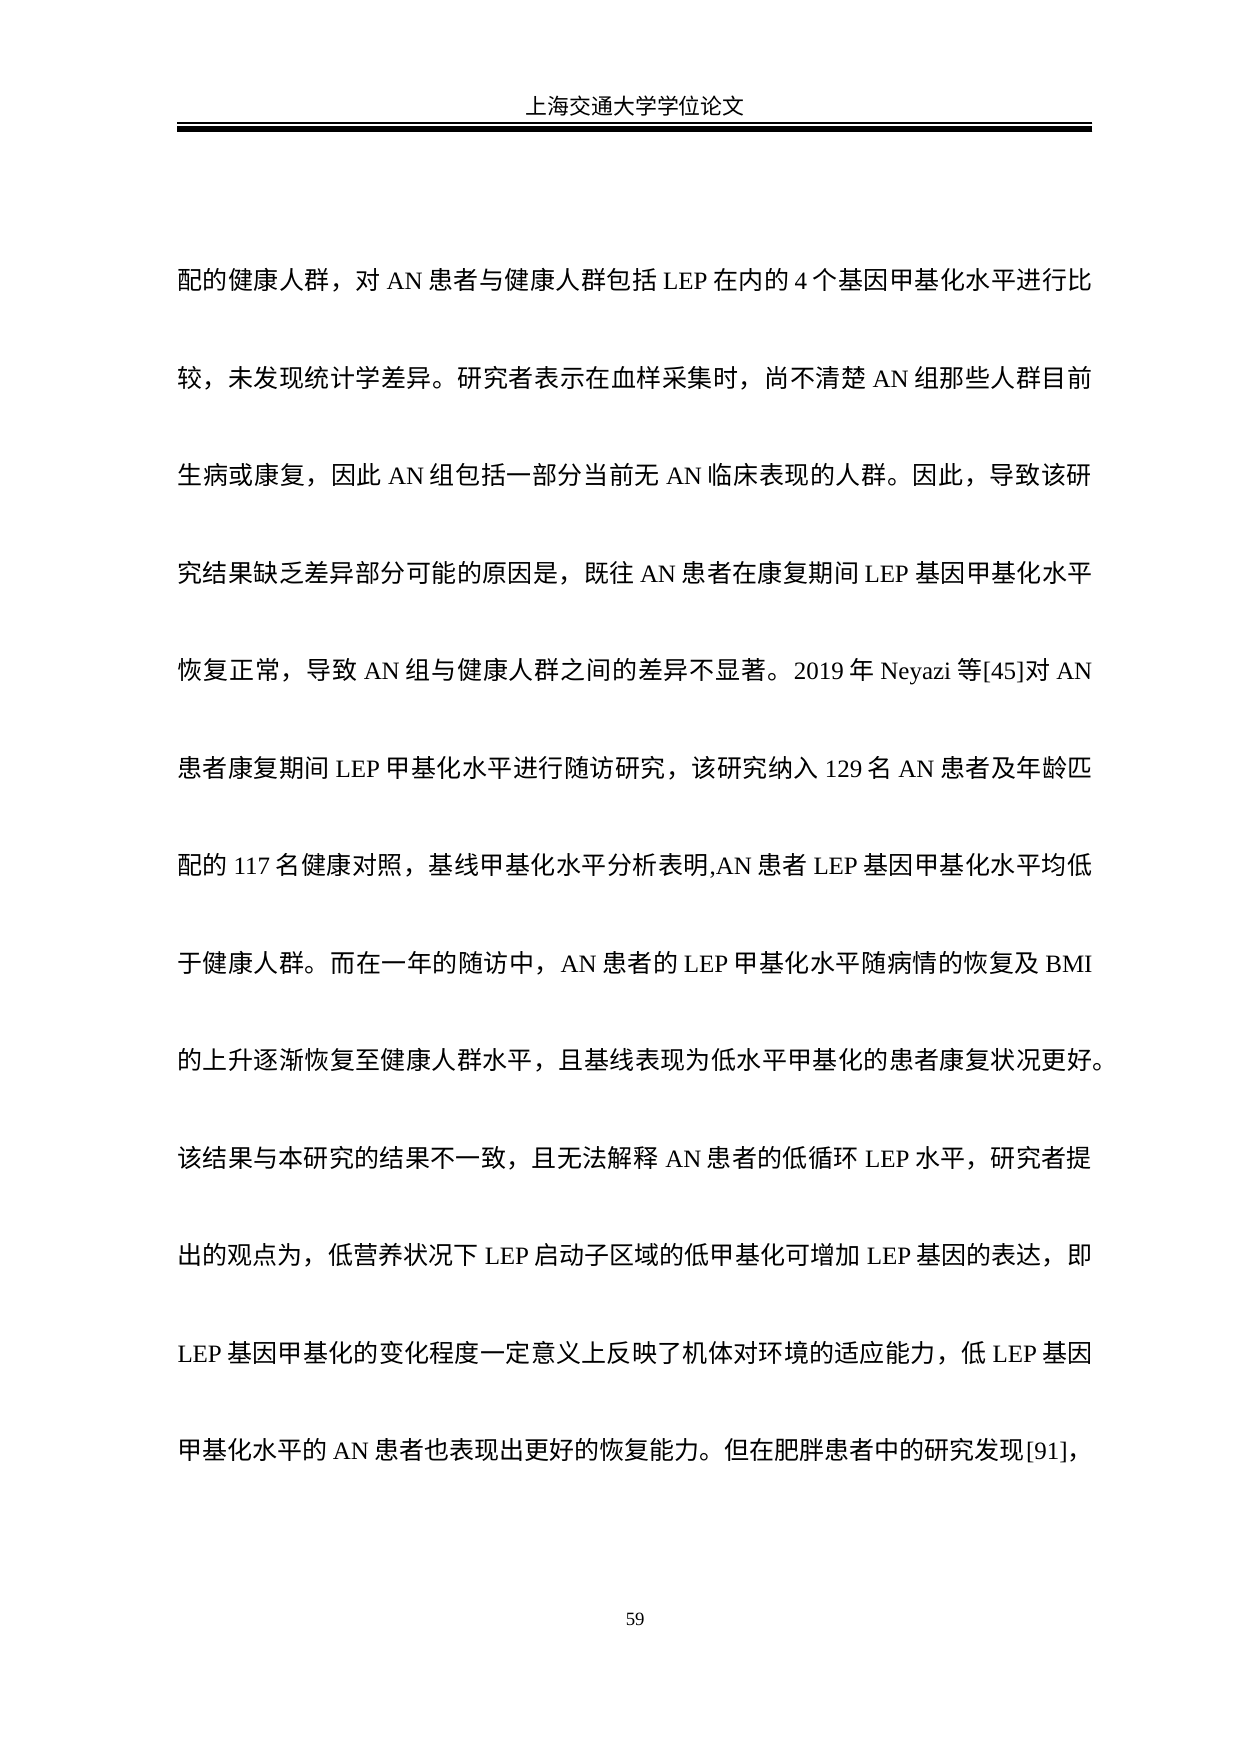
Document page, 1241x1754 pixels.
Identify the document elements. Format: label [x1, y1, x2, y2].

text [177, 246, 1092, 1481]
